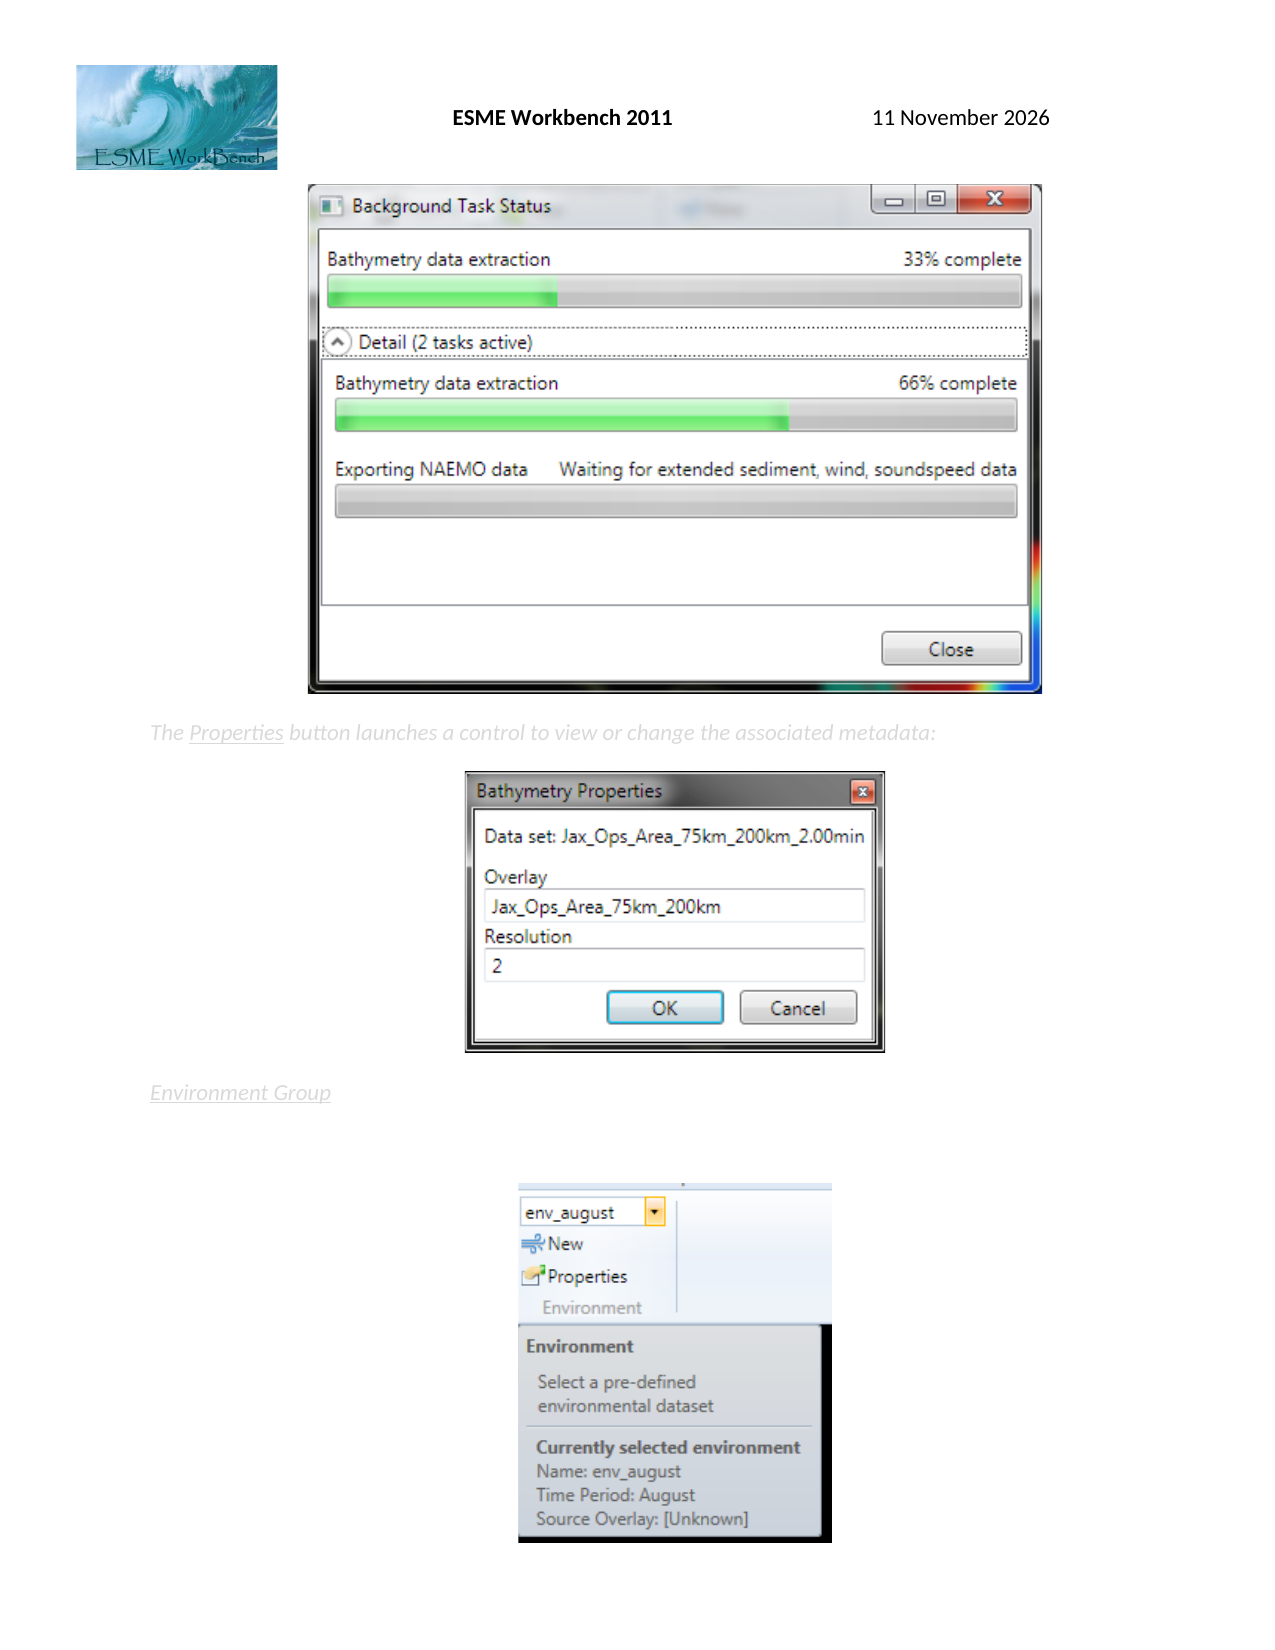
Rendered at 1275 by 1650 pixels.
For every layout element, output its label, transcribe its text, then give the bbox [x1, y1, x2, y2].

picture [464, 771, 886, 1053]
text The Properties button launches a control to view or change the associated metadata: [75, 718, 1200, 746]
picture [76, 65, 278, 170]
text Environment Group [150, 1078, 1200, 1106]
picture [307, 184, 1043, 694]
picture [518, 1183, 832, 1543]
